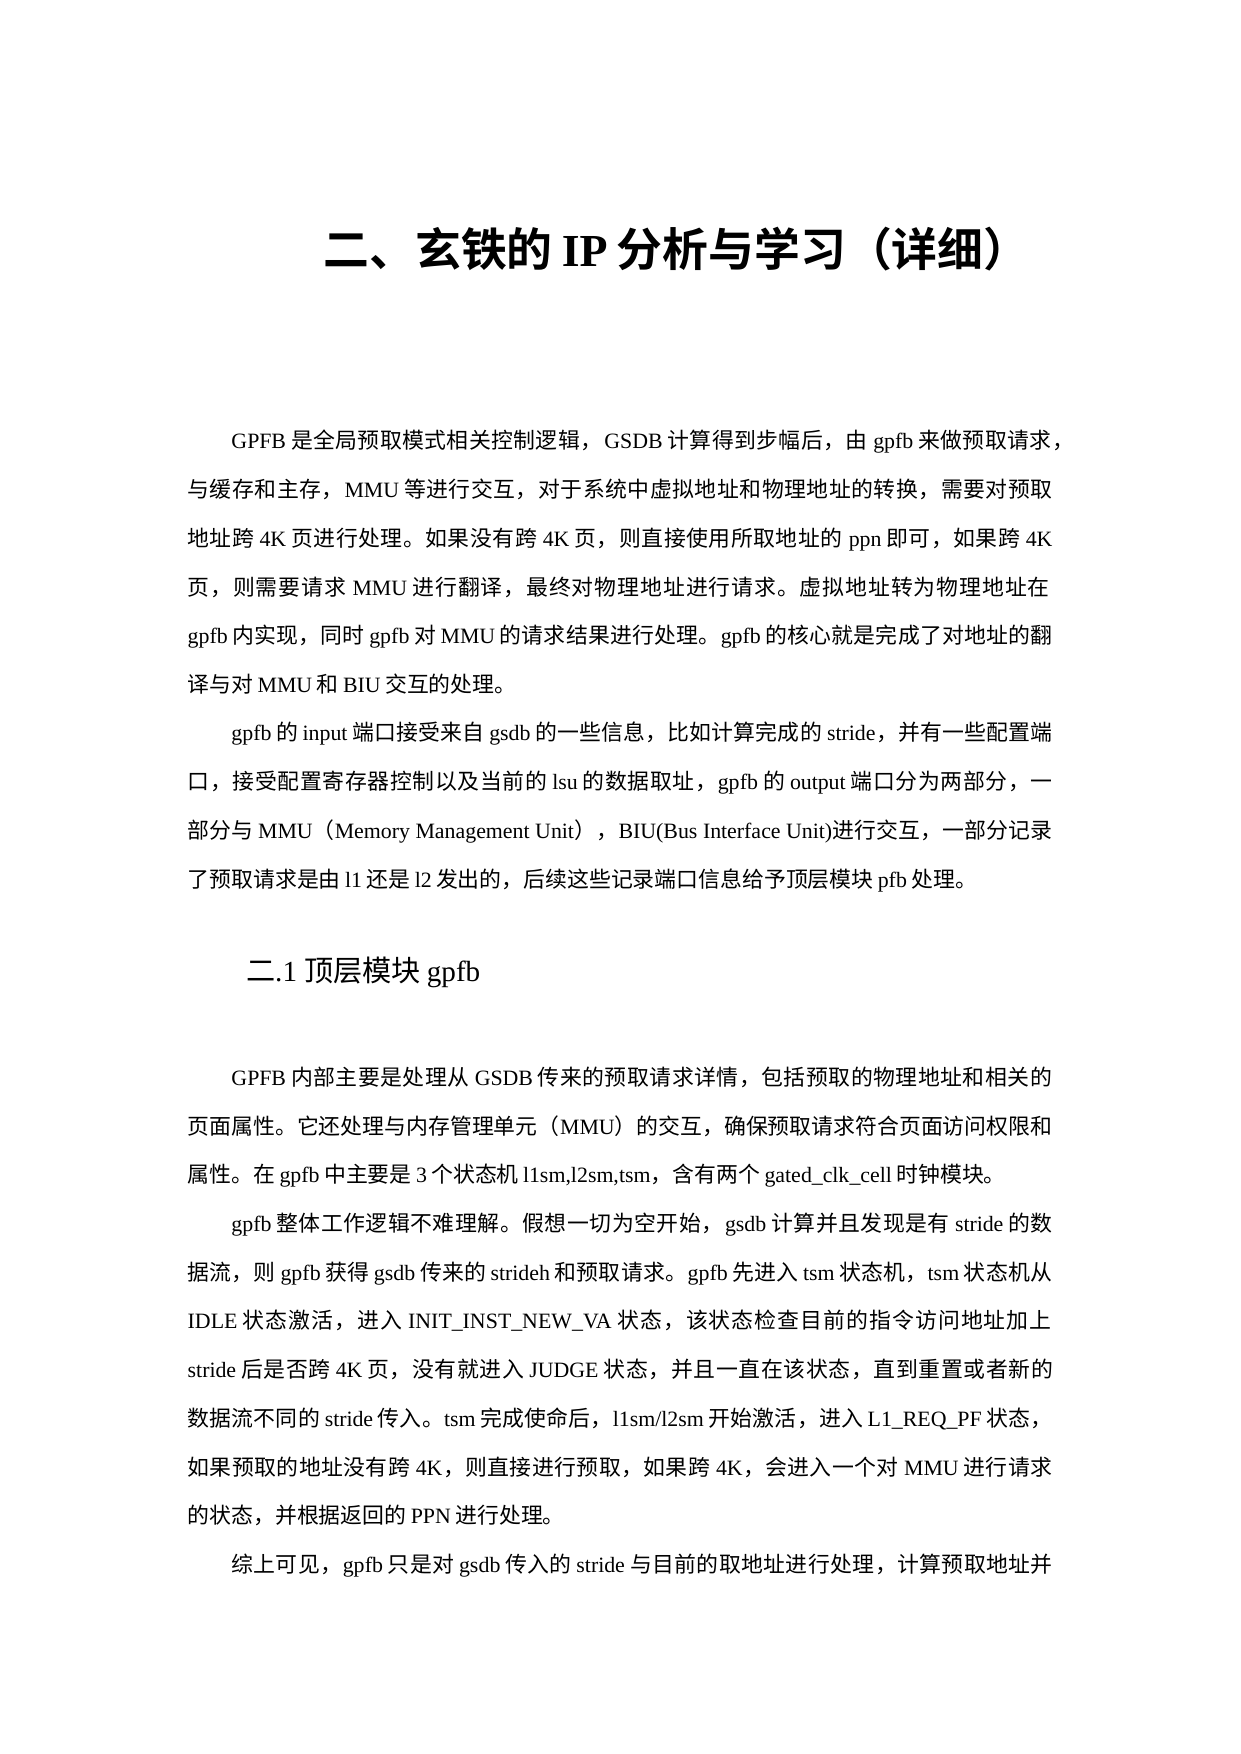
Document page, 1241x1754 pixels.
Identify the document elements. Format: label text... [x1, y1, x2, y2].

subtitle 顶层模块gpfb [187, 937, 1053, 1002]
text GPFB内部主要是处理从GSDB传来的预取请求详情，包括预取的物理地址和相关的页面属性。它还处理与内存管理单元（MMU）的交互，确保预取请求符合页面访问权限和属性。在gpfb中主要是3个状态机l1sm,l2sm,tsm，含有两个gated_clk_cell时钟模块。 [187, 1059, 1053, 1189]
text gpfb的input端口接受来自gsdb的一些信息，比如计算完成的stride，并有一些配置端口，接受配置寄存器控制以及当前的lsu的数据取址，gpfb的output端口分为两部分，一部分与MMU（Memory Management Unit），BIU(Bus Interface Unit)进行交互，一部分记录了预取请求是由l1还是l2发出的，后续这些记录端口信息给予顶层模块pfb处理。 [187, 715, 1053, 894]
text GPFB是全局预取模式相关控制逻辑，GSDB计算得到步幅后，由gpfb来做预取请求，与缓存和主存，MMU等进行交互，对于系统中虚拟地址和物理地址的转换，需要对预取地址跨4K页进行处理。如果没有跨4K页，则直接使用所取地址的ppn即可，如果跨4K页，则需要请求MMU进行翻译，最终对物理地址进行请求。虚拟地址转为物理地址在gpfb内实现，同时gpfb对MMU的请求结果进行处理。gpfb的核心就是完成了对地址的翻译与对MMU和BIU交互的处理。 [187, 423, 1053, 699]
subtitle 玄铁的IP分析与学习（详细） [231, 197, 1053, 295]
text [187, 1546, 1053, 1579]
text gpfb整体工作逻辑不难理解。假想一切为空开始，gsdb计算并且发现是有stride的数据流，则gpfb获得gsdb传来的strideh和预取请求。gpfb先进入tsm状态机，tsm状态机从IDLE状态激活，进入INIT_INST_NEW_VA状态，该状态检查目前的指令访问地址加上stride后是否跨4K页，没有就进入JUDGE状态，并且一直在该状态，直到重置或者新的数据流不同的stride传入。tsm完成使命后，l1sm/l2sm开始激活，进入L1_REQ_PF状态，如果预取的地址没有跨4K，则直接进行预取，如果跨4K，会进入一个对MMU进行请求的状态，并根据返回的PPN进行处理。 [187, 1205, 1053, 1530]
